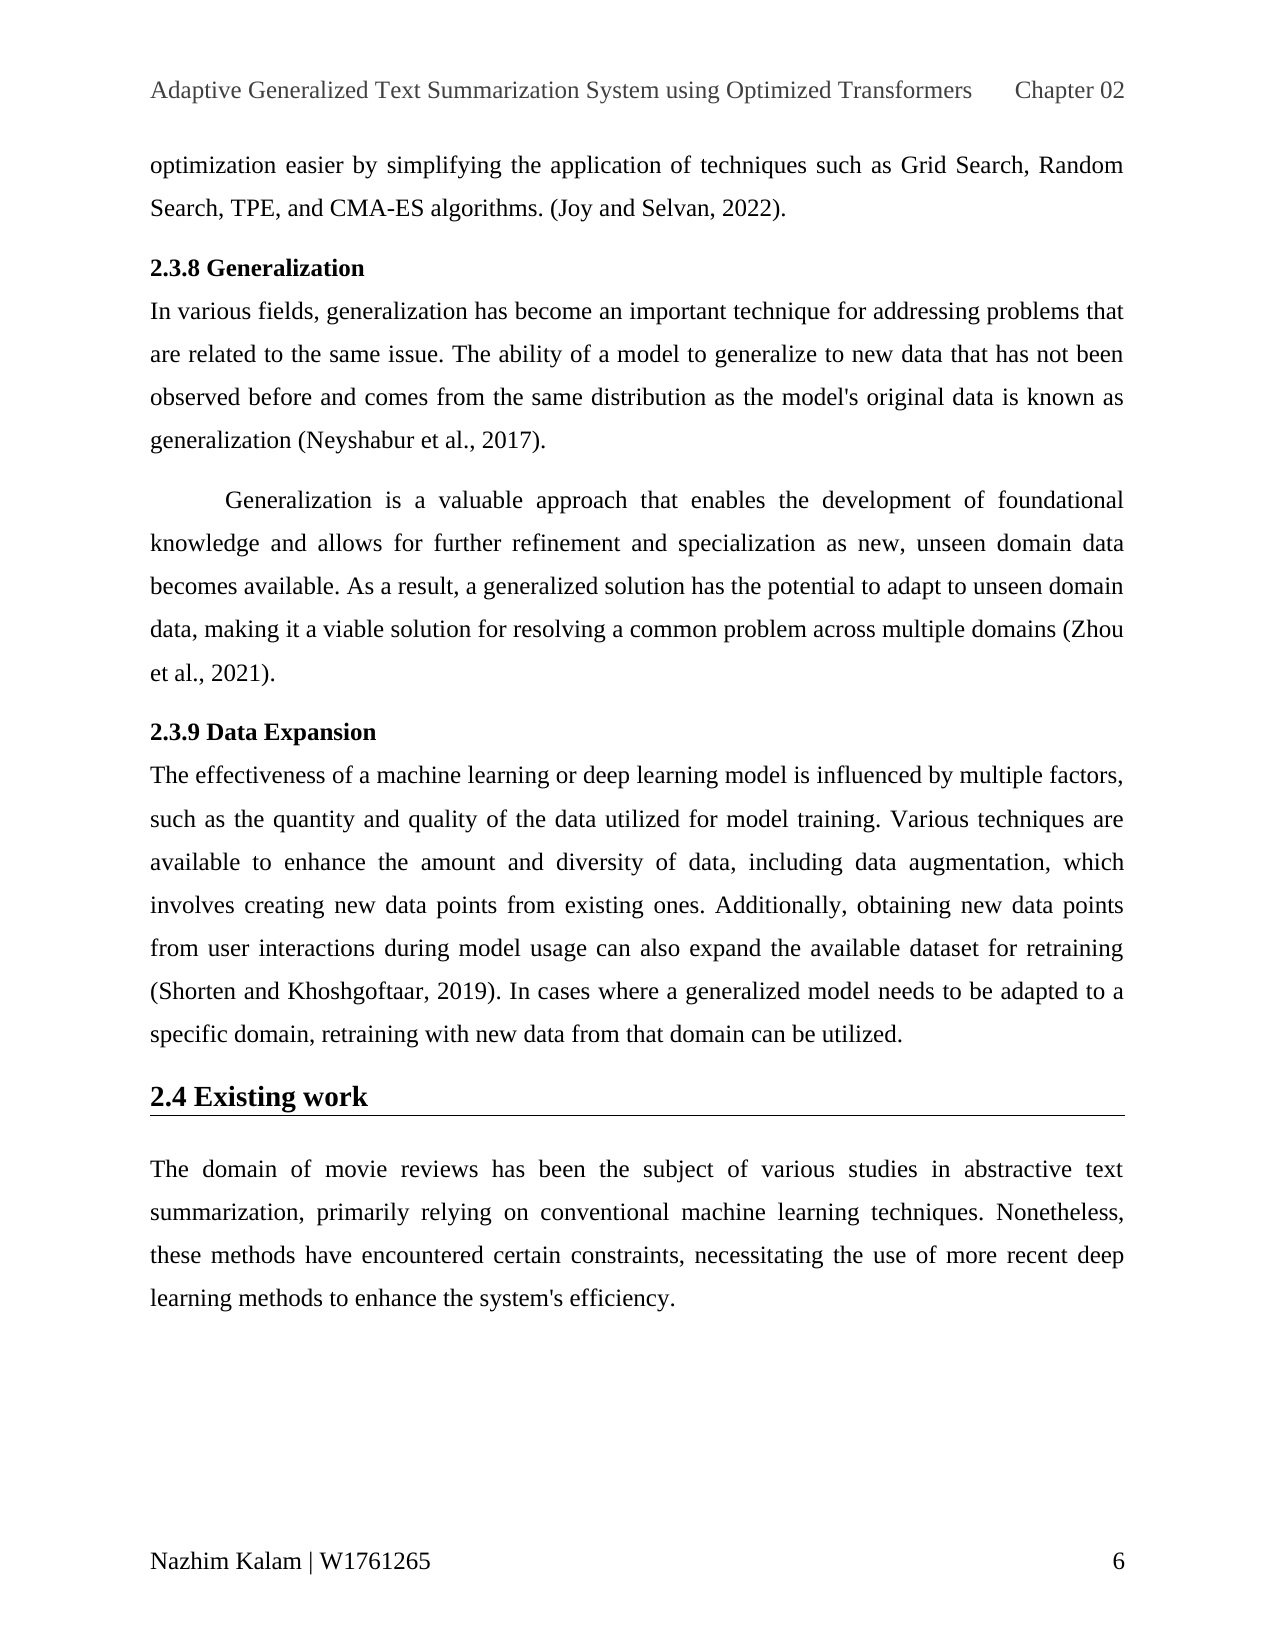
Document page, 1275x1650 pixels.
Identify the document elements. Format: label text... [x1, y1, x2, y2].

text The effectiveness of a machine learning or deep learning model is influenced by multiple factors, such as the quantity and quality of the data utilized for model training. Various techniques are available to enhance the amount and diversity of data, including data augmentation, which involves creating new data points from existing ones. Additionally, obtaining new data points from user interactions during model usage can also expand the available dataset for retraining (Shorten and Khoshgoftaar, 2019). In cases where a generalized model needs to be adapted to a specific domain, retraining with new data from that domain can be utilized. [150, 761, 1125, 1048]
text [150, 150, 1125, 222]
text 2.3.9 Data Expansion [150, 717, 1125, 746]
text 2.3.8 Generalization [150, 253, 1125, 282]
subtitle 2.4 Existing work [150, 1079, 1125, 1115]
text The domain of movie reviews has been the subject of various studies in abstractive text summarization, primarily relying on conventional machine learning techniques. Nonetheless, these methods have encountered certain constraints, necessitating the use of more recent deep learning methods to enhance the system's efficiency. [150, 1154, 1125, 1312]
text In various fields, generalization has become an important technique for addressing problems that are related to the same issue. The ability of a model to generalize to new data that has not been observed before and comes from the same distribution as the model's original data is known as generalization (Neyshabur et al., 2017). [150, 296, 1125, 454]
text Generalization is a valuable approach that enables the development of foundational knowledge and allows for further refinement and specialization as new, unseen domain data becomes available. As a result, a generalized solution has the potential to adapt to unseen domain data, making it a viable solution for resolving a common problem across multiple domains (Zhou et al., 2021). [150, 485, 1125, 686]
